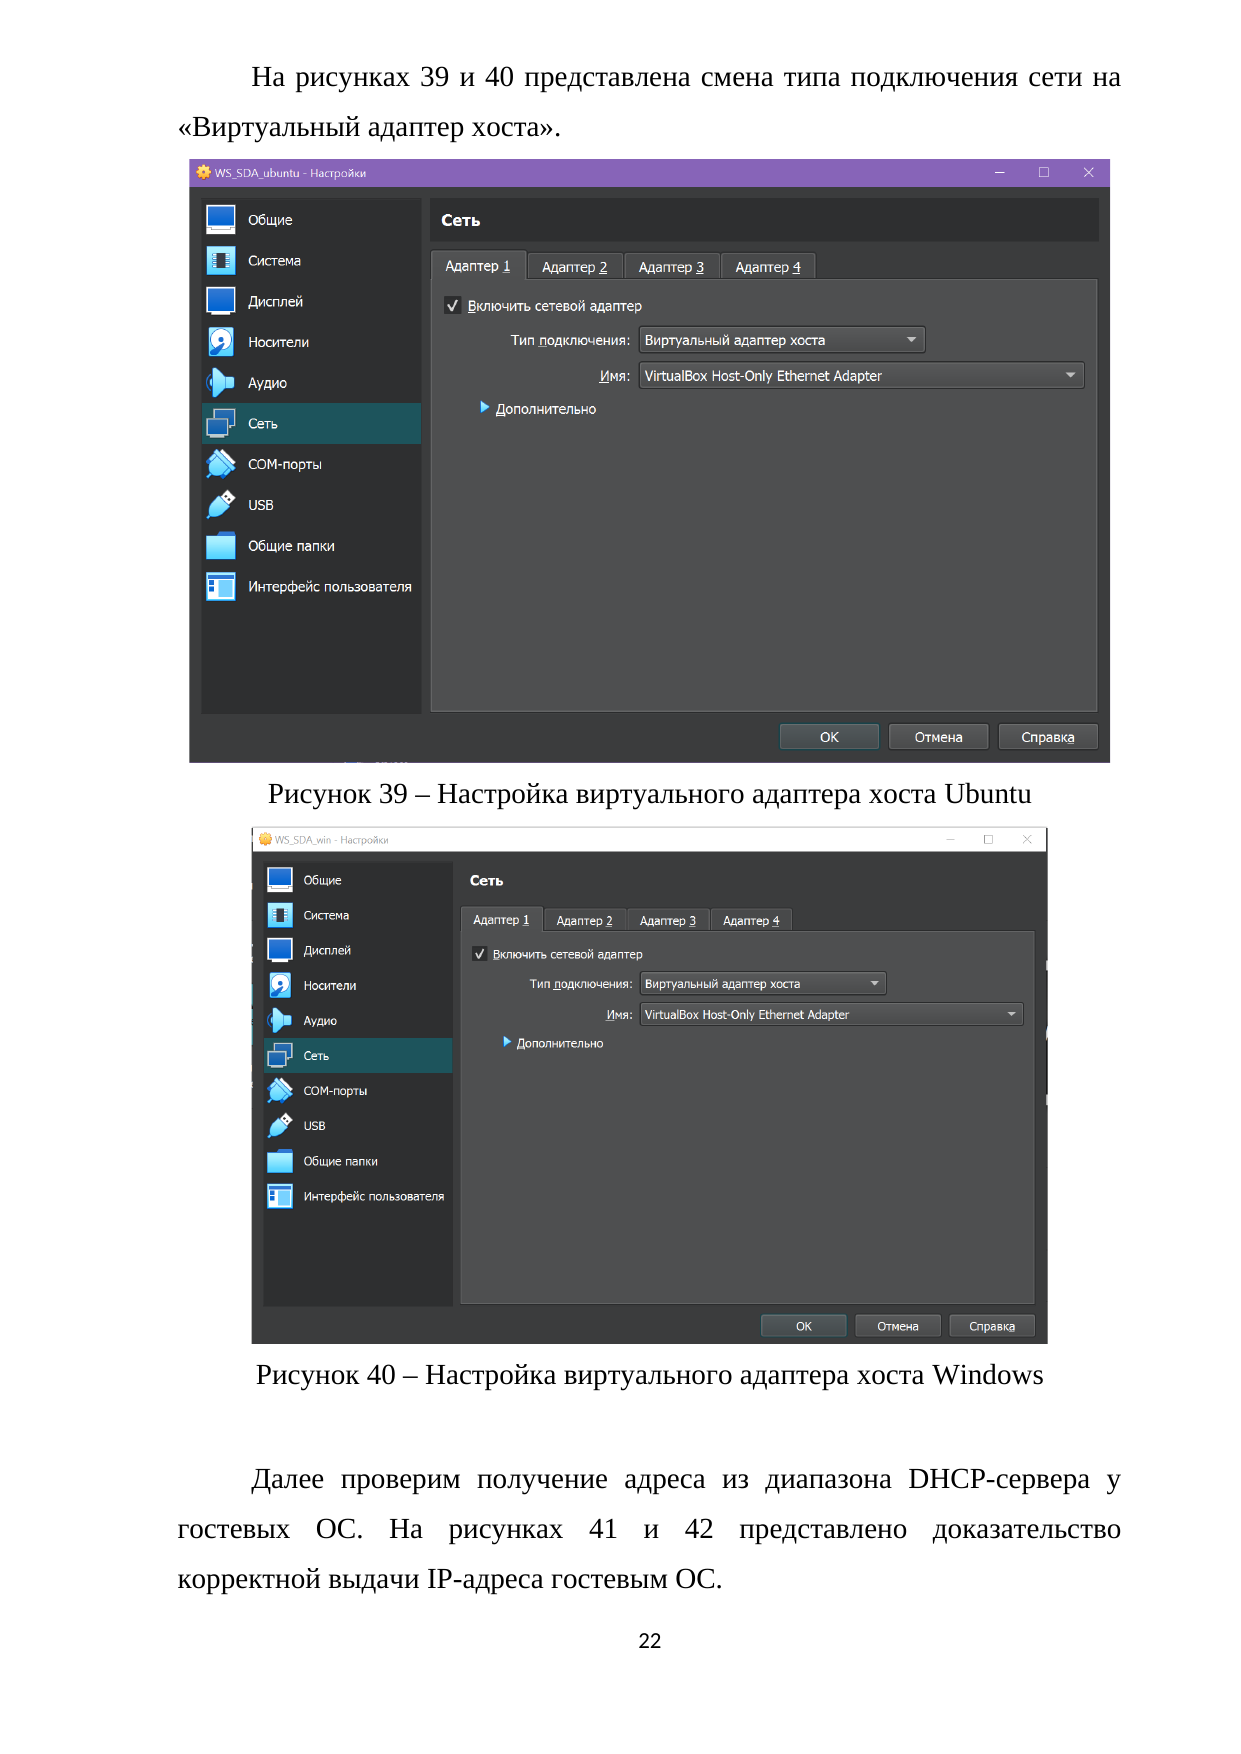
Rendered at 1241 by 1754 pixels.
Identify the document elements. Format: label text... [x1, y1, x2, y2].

text Рисунок 40 – Настройка виртуального адаптера хоста Windows [177, 1357, 1122, 1391]
text На рисунках 39 и 40 представлена смена типа подключения сети на «Виртуальный адаптер хоста». [177, 59, 1122, 143]
text Рисунок 39 – Настройка виртуального адаптера хоста Ubuntu [177, 777, 1122, 810]
picture [251, 826, 1048, 1344]
text Далее проверим получение адреса из диапазона DHCP-сервера у гостевых ОС. На рисунках 41 и 42 представлено доказательство корректной выдачи IP-адреса гостевым ОС. [177, 1461, 1122, 1595]
picture [189, 159, 1110, 763]
